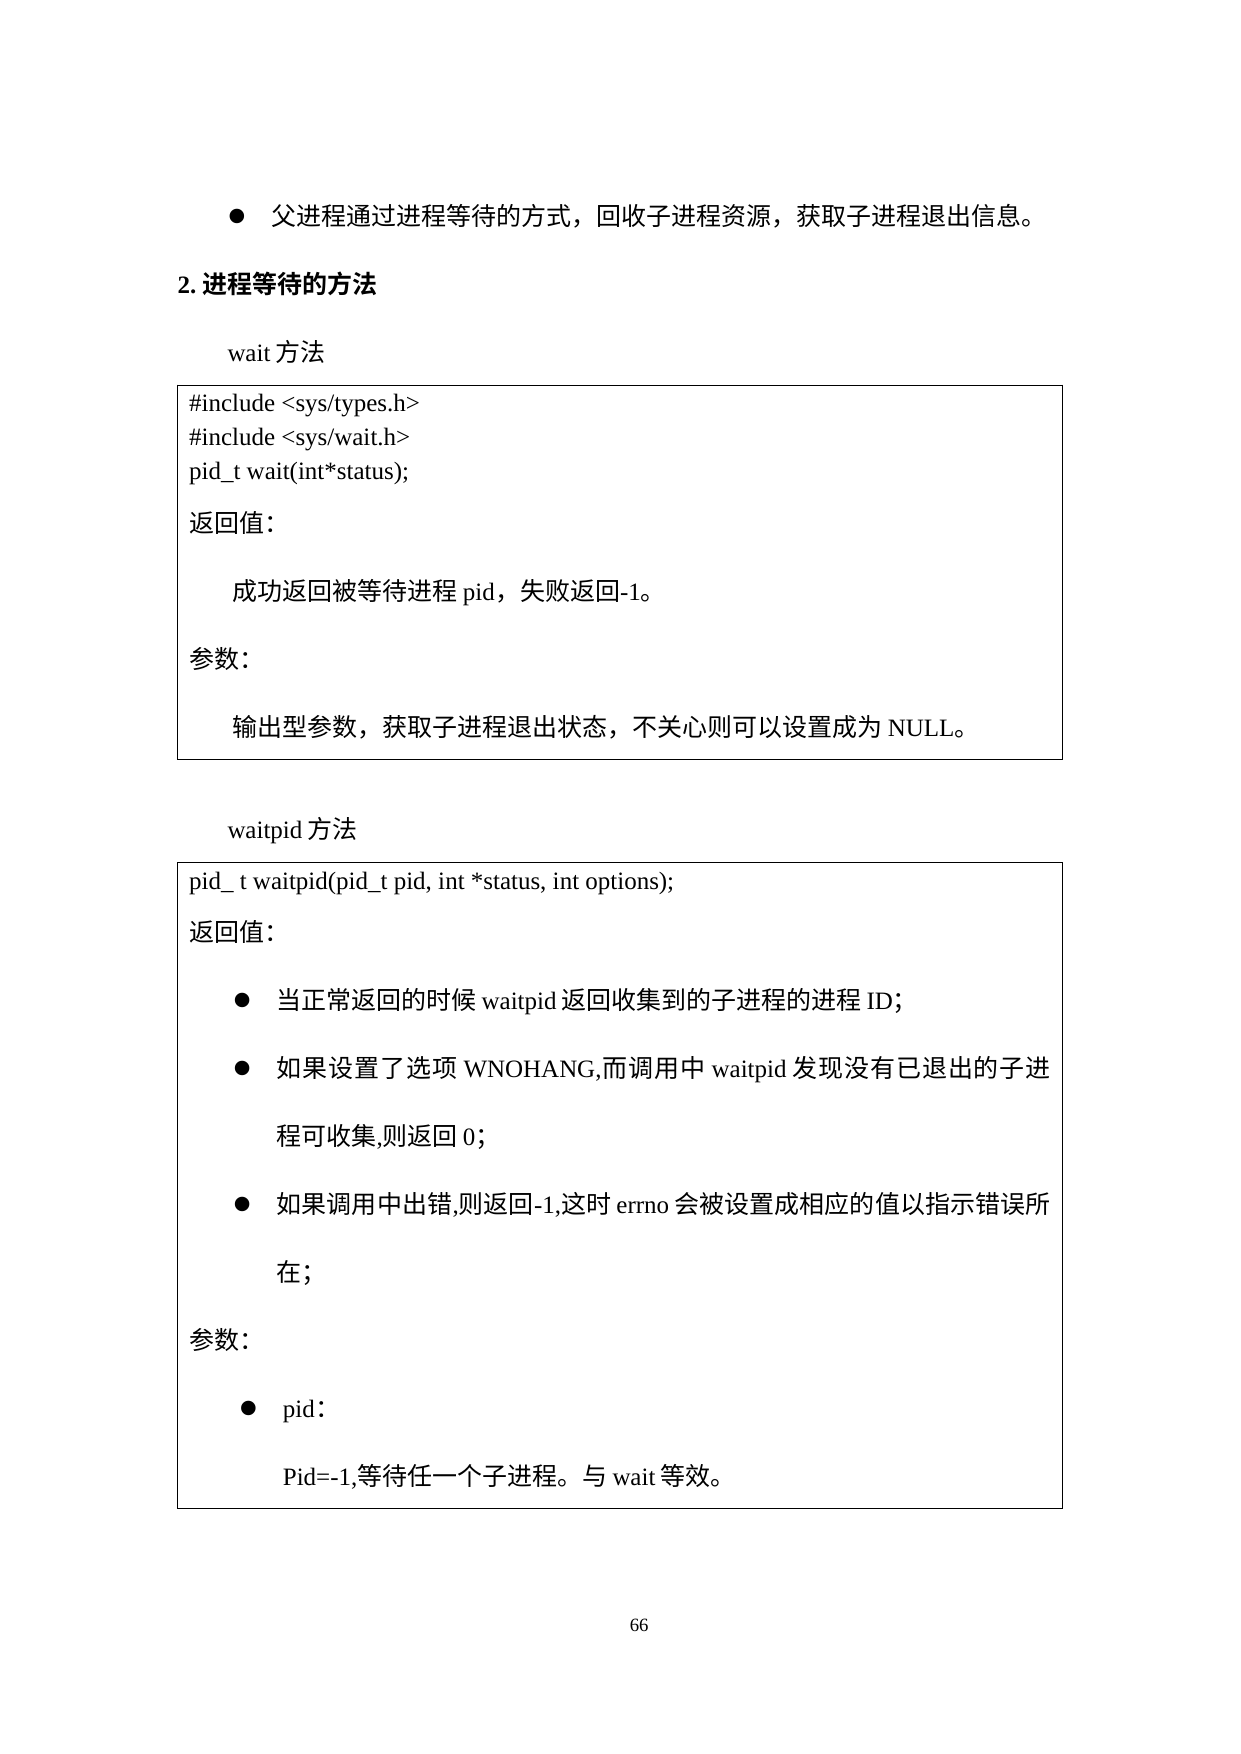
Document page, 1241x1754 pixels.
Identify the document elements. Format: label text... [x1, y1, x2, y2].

list 父进程通过进程等待的方式，回收子进程资源，获取子进程退出信息。 [227, 181, 1063, 249]
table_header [178, 863, 1062, 1508]
text waitpid方法 [177, 794, 1063, 862]
text 进程等待的方法 [177, 249, 1063, 317]
table_header #include <sys/types.h> #include <sys/wait.h> pid_t wait(int*status); 返回值： 成功返回被等待进程pid，失败返回-1。 参数： 输出型参数，获取子进程退出状态，不关心则可以设置成为NULL。 [178, 386, 1062, 759]
text wait方法 [177, 317, 1063, 384]
